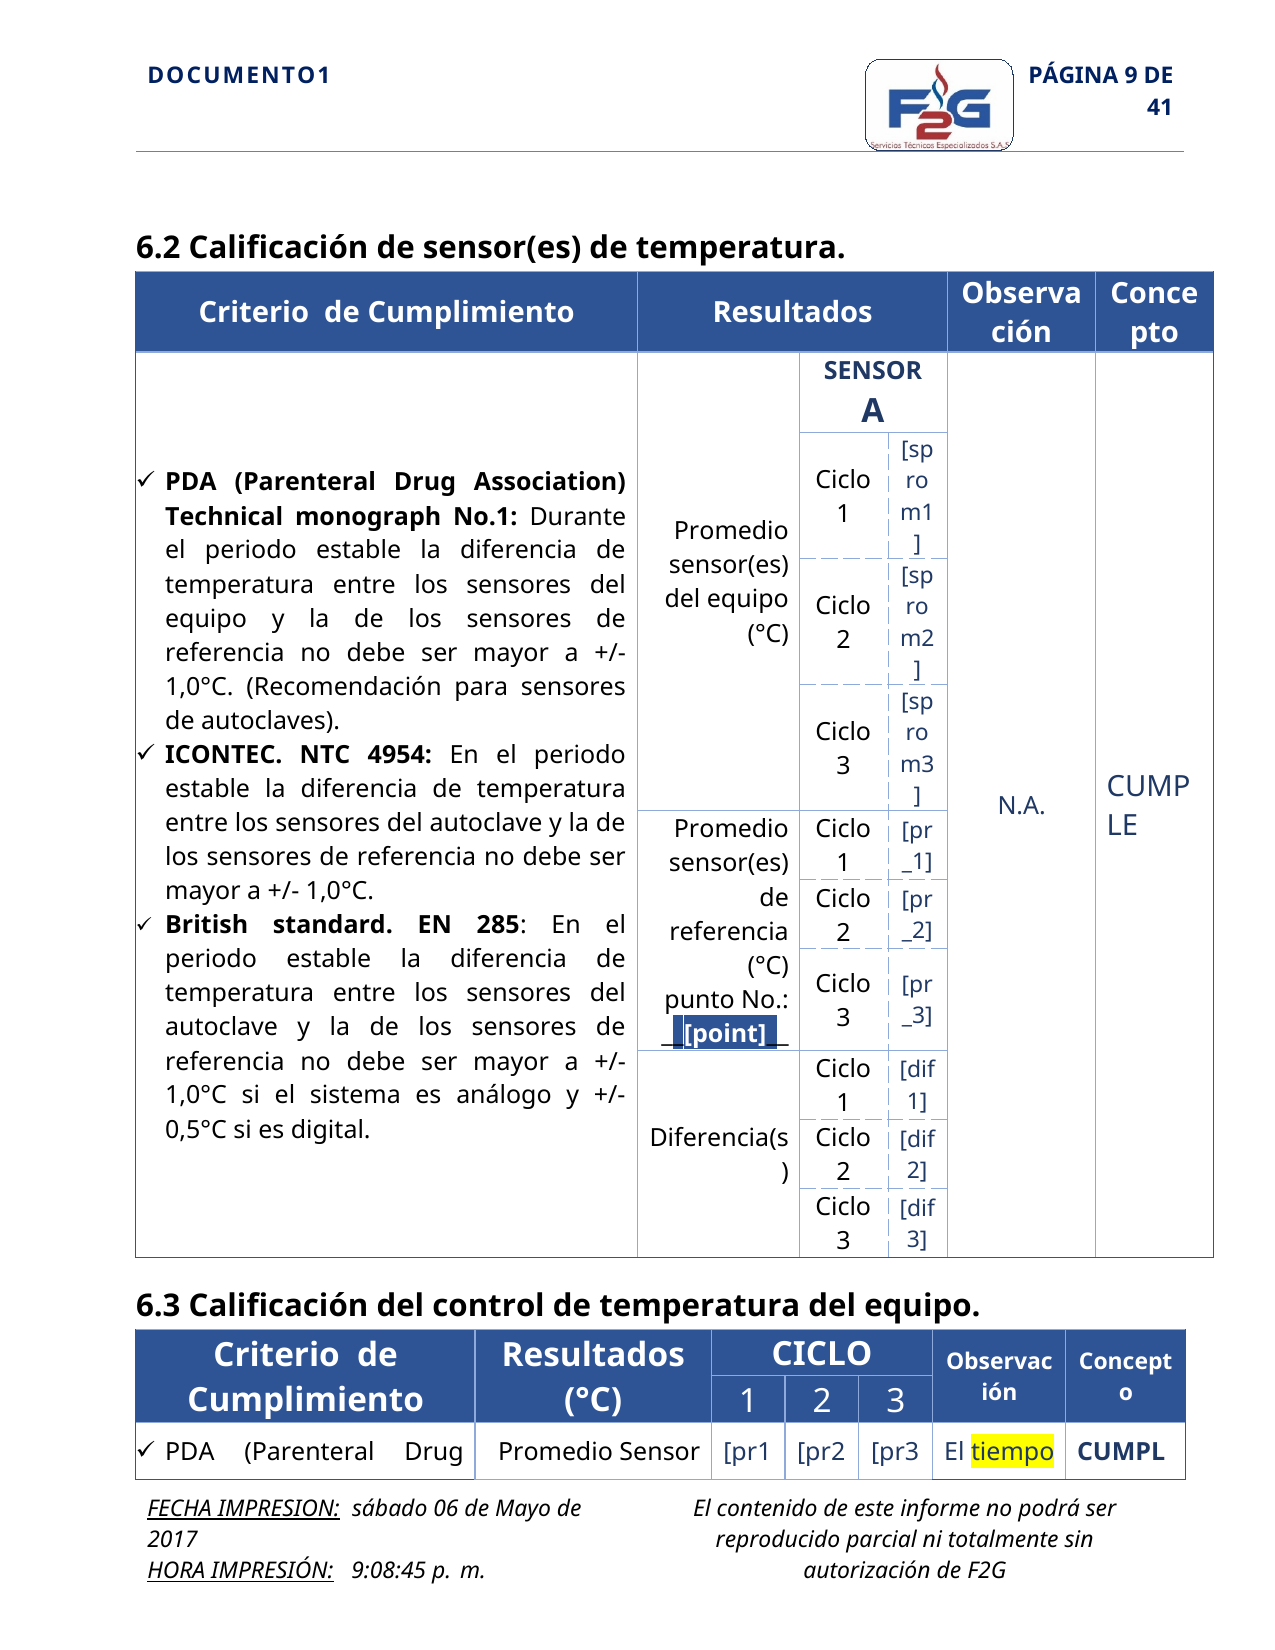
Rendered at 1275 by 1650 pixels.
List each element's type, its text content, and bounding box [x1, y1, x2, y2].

table_cell [pr1] [712, 1423, 784, 1479]
table_cell Ciclo 2 [800, 1119, 888, 1188]
table_cell CUMPLE [1066, 1423, 1185, 1479]
table_cell 2 [786, 1376, 858, 1422]
table_cell [sprom3] [888, 684, 947, 810]
table_cell [dif1] [888, 1051, 947, 1119]
table_header Resultados [638, 272, 947, 351]
table_cell PDA (Parenteral Drug Association) Technical monograph No.1: Durante el periodo estable la diferencia de temperatura entre los sensores del equipo y la de los sensores de referencia no debe ser mayor a +/- 1,0°C. (Recomendación para sensores de autoclaves). ICONTEC. NTC 4954: En el periodo estable la diferencia de temperatura entre los sensores del autoclave y la de los sensores de referencia no debe ser mayor a +/- 1,0°C. British standard. EN 285: En el periodo estable la diferencia de temperatura entre los sensores del autoclave y la de los sensores de referencia no debe ser mayor a +/- 1,0°C si el sistema es análogo y +/-0,5°C si es digital. [136, 353, 637, 1257]
table_cell [pr_3] [888, 948, 947, 1049]
table_cell Ciclo 3 [800, 1188, 888, 1257]
table_cell [dif2] [888, 1119, 947, 1188]
table_cell Ciclo 3 [800, 684, 888, 810]
table_cell Diferencia(s) [638, 1051, 799, 1257]
table_cell [pr2] [786, 1423, 858, 1479]
table_cell [pr_2] [888, 879, 947, 948]
table_header Concepto [1096, 272, 1213, 351]
table_cell [sprom1] [888, 433, 947, 558]
table_cell Promedio sensor(es) de referencia (°C) punto No.: __[point]__ [638, 811, 799, 1049]
table_cell CUMPLE [1096, 353, 1213, 1257]
table_header Concepto [1066, 1330, 1185, 1422]
picture [865, 59, 1013, 150]
table_cell El tiempo se lleva manualmente. [933, 1423, 1065, 1479]
table_cell [pr_1] [888, 811, 947, 879]
table_cell [dif3] [888, 1188, 947, 1257]
table_cell [pr3] [859, 1423, 932, 1479]
table_header CICLO [712, 1330, 932, 1375]
table_cell SENSOR A [800, 353, 947, 432]
table_cell Ciclo 1 [800, 811, 888, 879]
table_header Resultados (°C) [476, 1330, 711, 1422]
table_cell Promedio sensor(es) del equipo (°C) [638, 353, 799, 810]
table_cell Ciclo 1 [800, 433, 888, 558]
text 6.3 Calificación del control de temperatura del equipo. [136, 1283, 1163, 1326]
table_cell Ciclo 2 [800, 879, 888, 948]
table_cell [sprom2] [888, 558, 947, 684]
table_header Criterio de Cumplimiento [136, 1330, 474, 1422]
table_header Observación [933, 1330, 1065, 1422]
table_header Observación [948, 272, 1095, 351]
table_cell N.A. [948, 353, 1095, 1257]
table_header Criterio de Cumplimiento [136, 272, 637, 351]
table_cell 1 [712, 1376, 784, 1422]
text 6.2 Calificación de sensor(es) de temperatura. [136, 225, 1163, 268]
table_cell Promedio Sensor de Referencia Control (CÁMARA) [476, 1423, 711, 1479]
table_cell 3 [859, 1376, 932, 1422]
table_cell Ciclo 1 [800, 1051, 888, 1119]
table_cell Ciclo 2 [800, 558, 888, 684]
table_cell Ciclo 3 [800, 948, 888, 1049]
